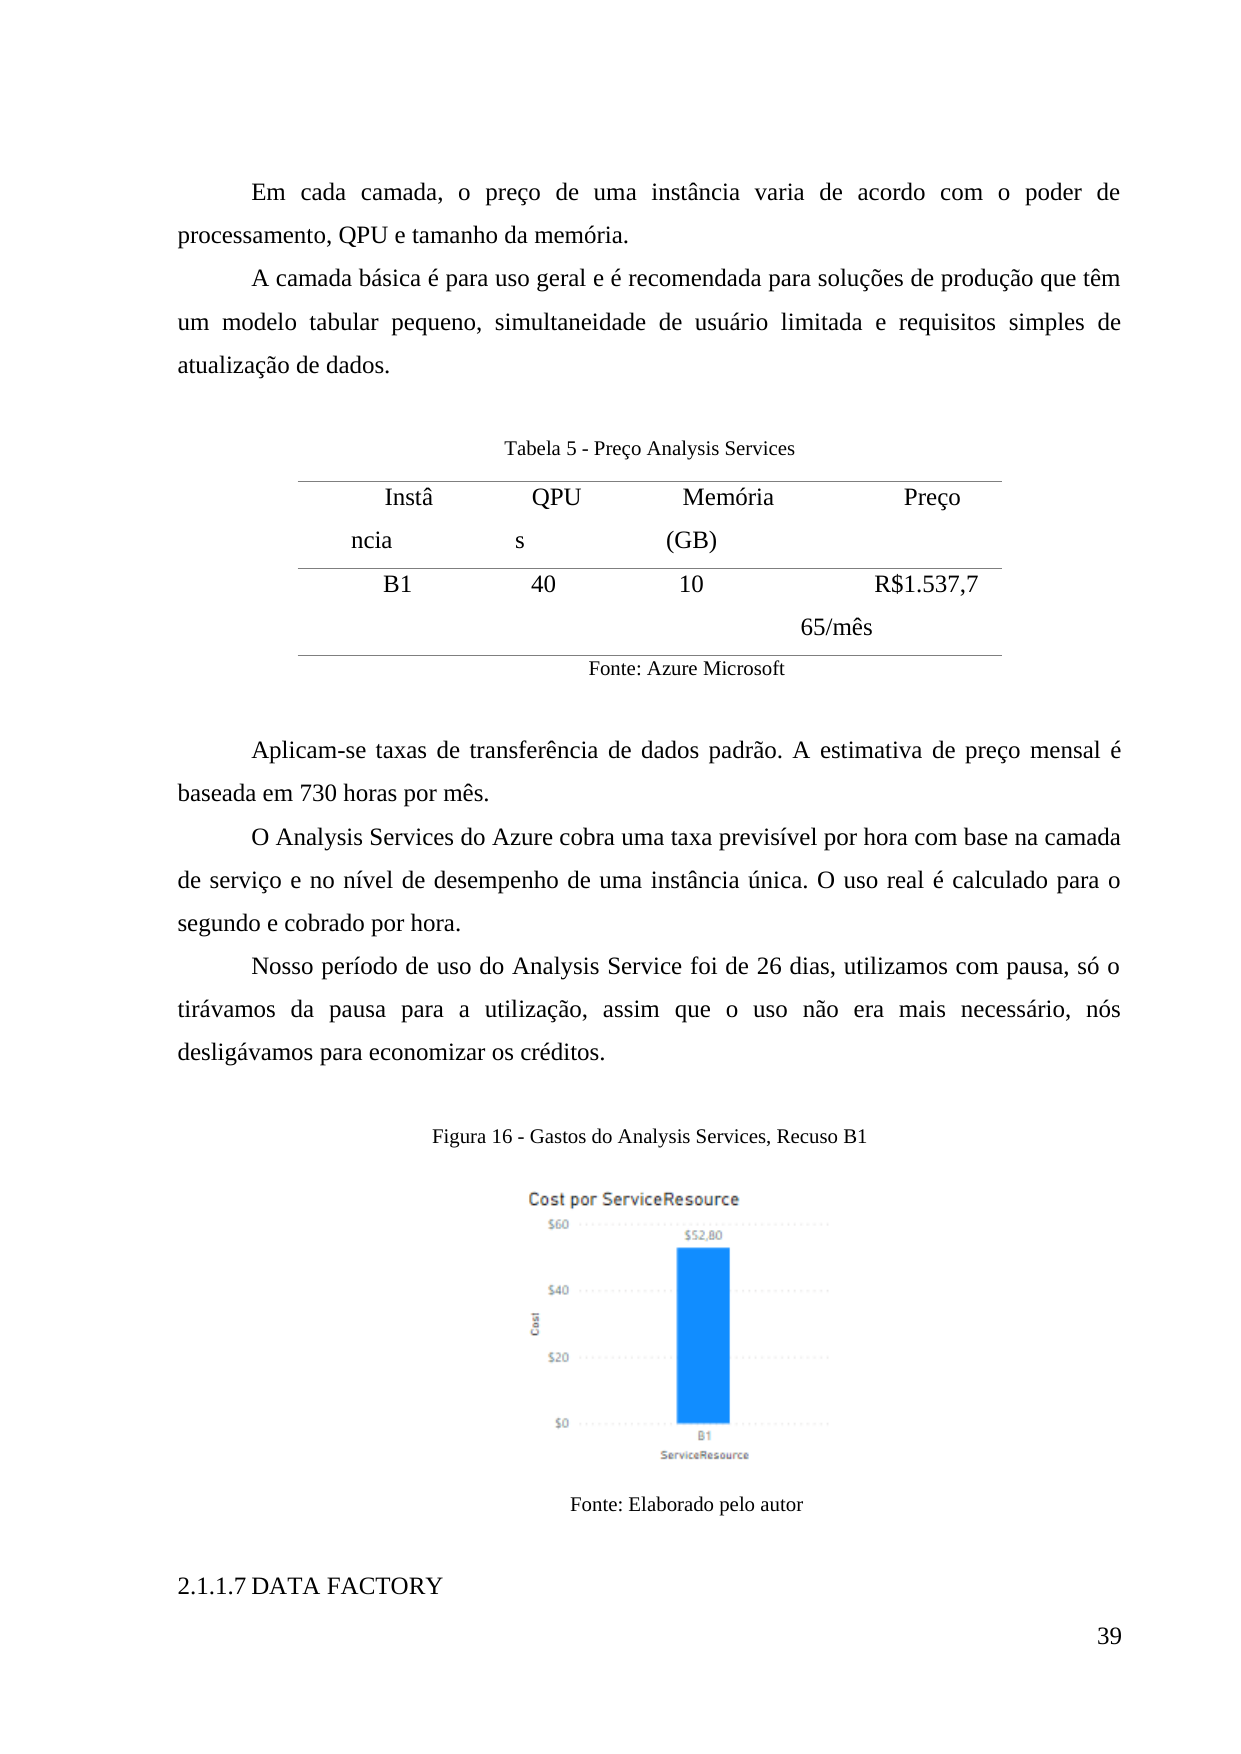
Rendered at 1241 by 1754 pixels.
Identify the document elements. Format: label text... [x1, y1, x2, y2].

table_header QPUs [446, 482, 594, 568]
text Nosso período de uso do Analysis Service foi de 26 dias, utilizamos com pausa, só o tirávamos da pausa para a utilização, assim que o uso não era mais necessário, nós desligávamos para economizar os créditos. [177, 951, 1122, 1066]
text Em cada camada, o preço de uma instância varia de acordo com o poder de processamento, QPU e tamanho da memória. [177, 177, 1122, 249]
text O Analysis Services do Azure cobra uma taxa previsível por hora com base na camada de serviço e no nível de desempenho de uma instância única. O uso real é calculado para o segundo e cobrado por hora. [177, 822, 1122, 937]
table_cell 40 [446, 569, 594, 655]
table_header Preço [789, 482, 1002, 568]
text A camada básica é para uso geral e é recomendada para soluções de produção que têm um modelo tabular pequeno, simultaneidade de usuário limitada e requisitos simples de atualização de dados. [177, 263, 1122, 378]
table_cell 10 [594, 569, 789, 655]
text Aplicam-se taxas de transferência de dados padrão. A estimativa de preço mensal é baseada em 730 horas por mês. [177, 735, 1122, 807]
table_header Instância [298, 482, 446, 568]
subtitle Data factory [177, 1571, 1122, 1600]
text Fonte: Elaborado pelo autor [177, 1492, 1122, 1516]
text Fonte: Azure Microsoft [177, 656, 1122, 680]
picture [478, 1168, 896, 1478]
table_header Memória (GB) [594, 482, 789, 568]
table_cell B1 [298, 569, 446, 655]
table_cell R$1.537,765/mês [789, 569, 1002, 655]
